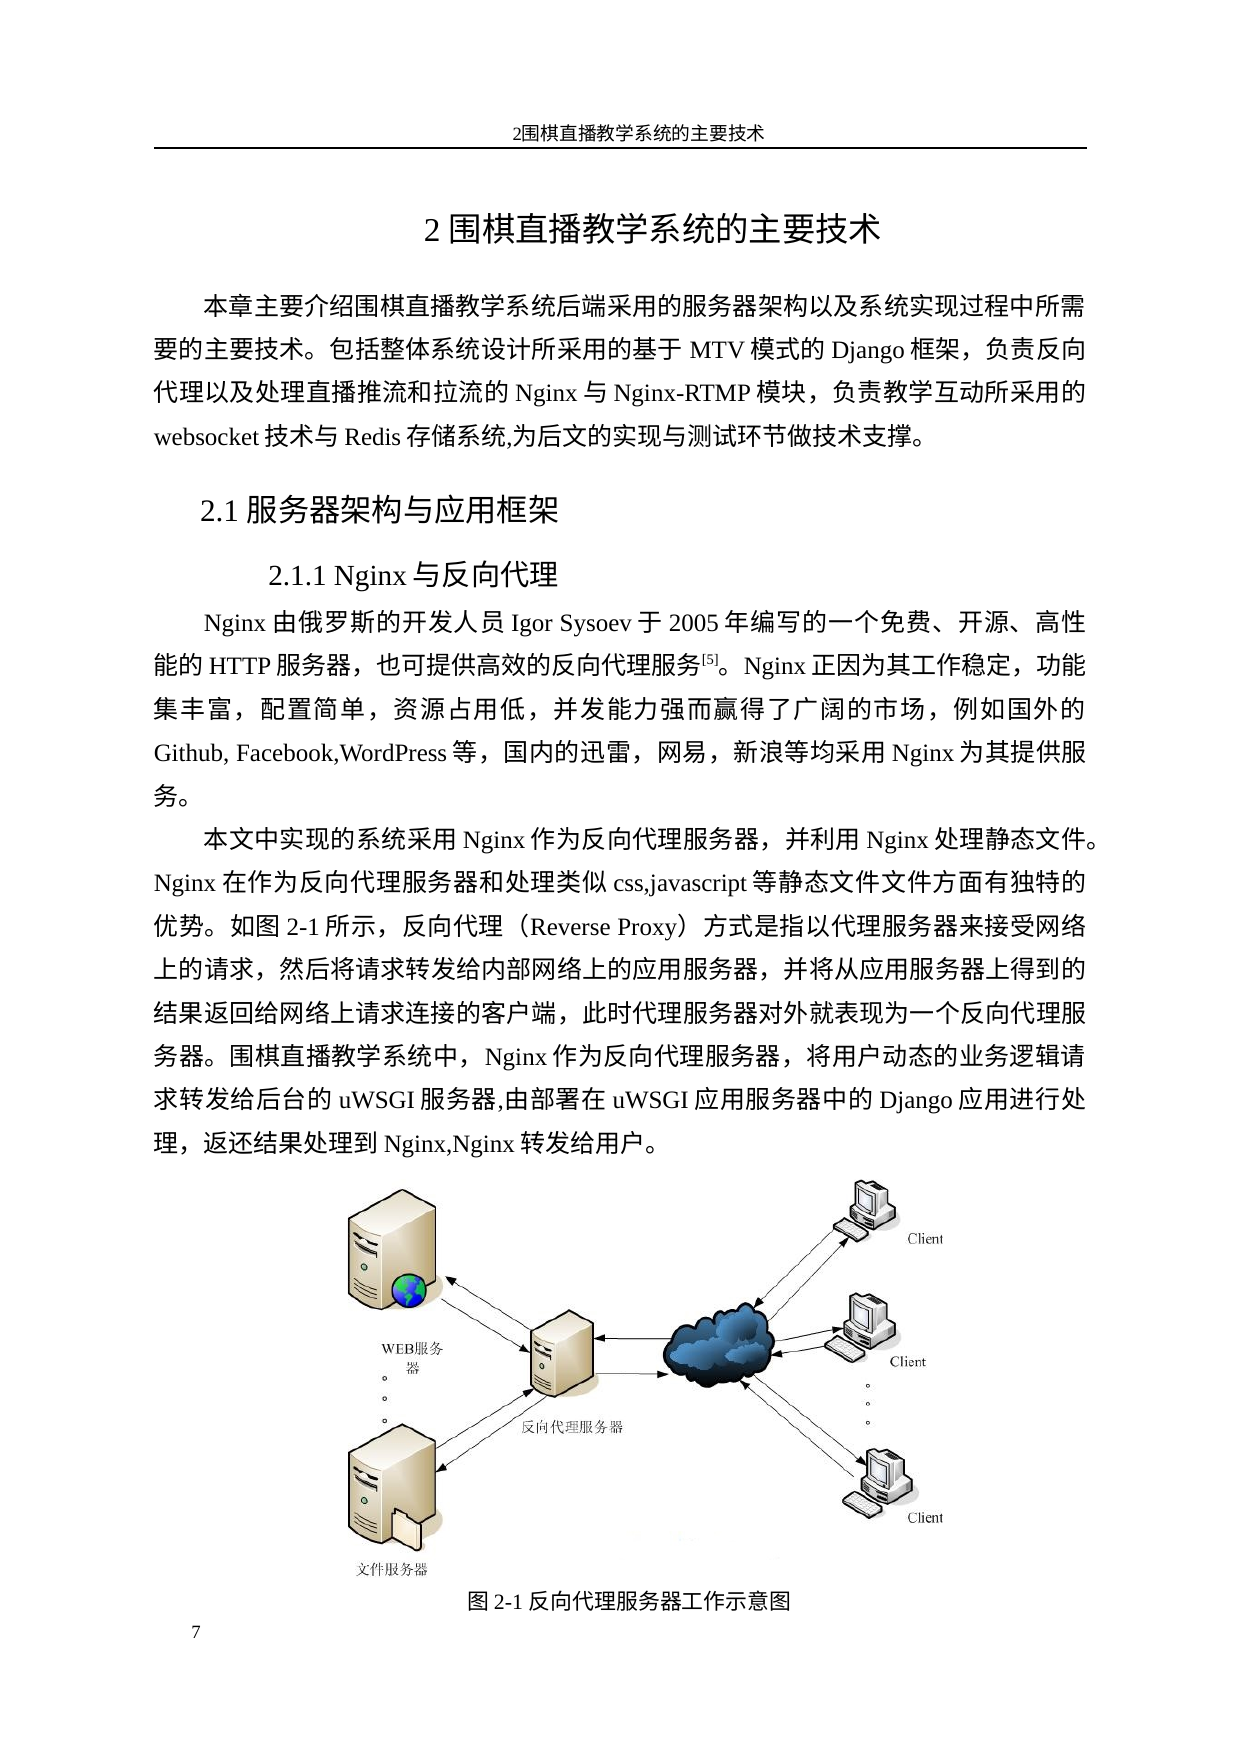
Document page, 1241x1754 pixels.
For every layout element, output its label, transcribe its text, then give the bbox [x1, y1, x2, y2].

text 本文中实现的系统采用Nginx作为反向代理服务器，并利用Nginx处理静态文件。Nginx在作为反向代理服务器和处理类似css,javascript等静态文件文件方面有独特的优势。如图2-1所示，反向代理（Reverse Proxy）方式是指以代理服务器来接受网络上的请求，然后将请求转发给内部网络上的应用服务器，并将从应用服务器上得到的结果返回给网络上请求连接的客户端，此时代理服务器对外就表现为一个反向代理服务器。围棋直播教学系统中，Nginx作为反向代理服务器，将用户动态的业务逻辑请求转发给后台的uWSGI服务器,由部署在uWSGI应用服务器中的Django应用进行处理，返还结果处理到Nginx,Nginx转发给用户。 [153, 819, 1087, 1160]
text 本章主要介绍围棋直播教学系统后端采用的服务器架构以及系统实现过程中所需要的主要技术。包括整体系统设计所采用的基于MTV模式的Django框架，负责反向代理以及处理直播推流和拉流的Nginx与Nginx-RTMP模块，负责教学互动所采用的websocket技术与Redis存储系统,为后文的实现与测试环节做技术支撑。 [153, 286, 1087, 453]
text 图2-1 反向代理服务器工作示意图 [153, 1584, 1087, 1615]
picture [347, 1179, 943, 1578]
subtitle Nginx与反向代理 [268, 551, 1087, 594]
subtitle 服务器架构与应用框架 [200, 485, 1087, 530]
text Nginx 由俄罗斯的开发人员Igor Sysoev于2005年编写的一个免费、开源、高性能的HTTP服务器，也可提供高效的反向代理服务[5]。Nginx正因为其工作稳定，功能集丰富，配置简单，资源占用低，并发能力强而赢得了广阔的市场，例如国外的Github, Facebook,WordPress等，国内的迅雷，网易，新浪等均采用Nginx为其提供服务。 [153, 602, 1087, 812]
subtitle 围棋直播教学系统的主要技术 [219, 203, 1087, 251]
